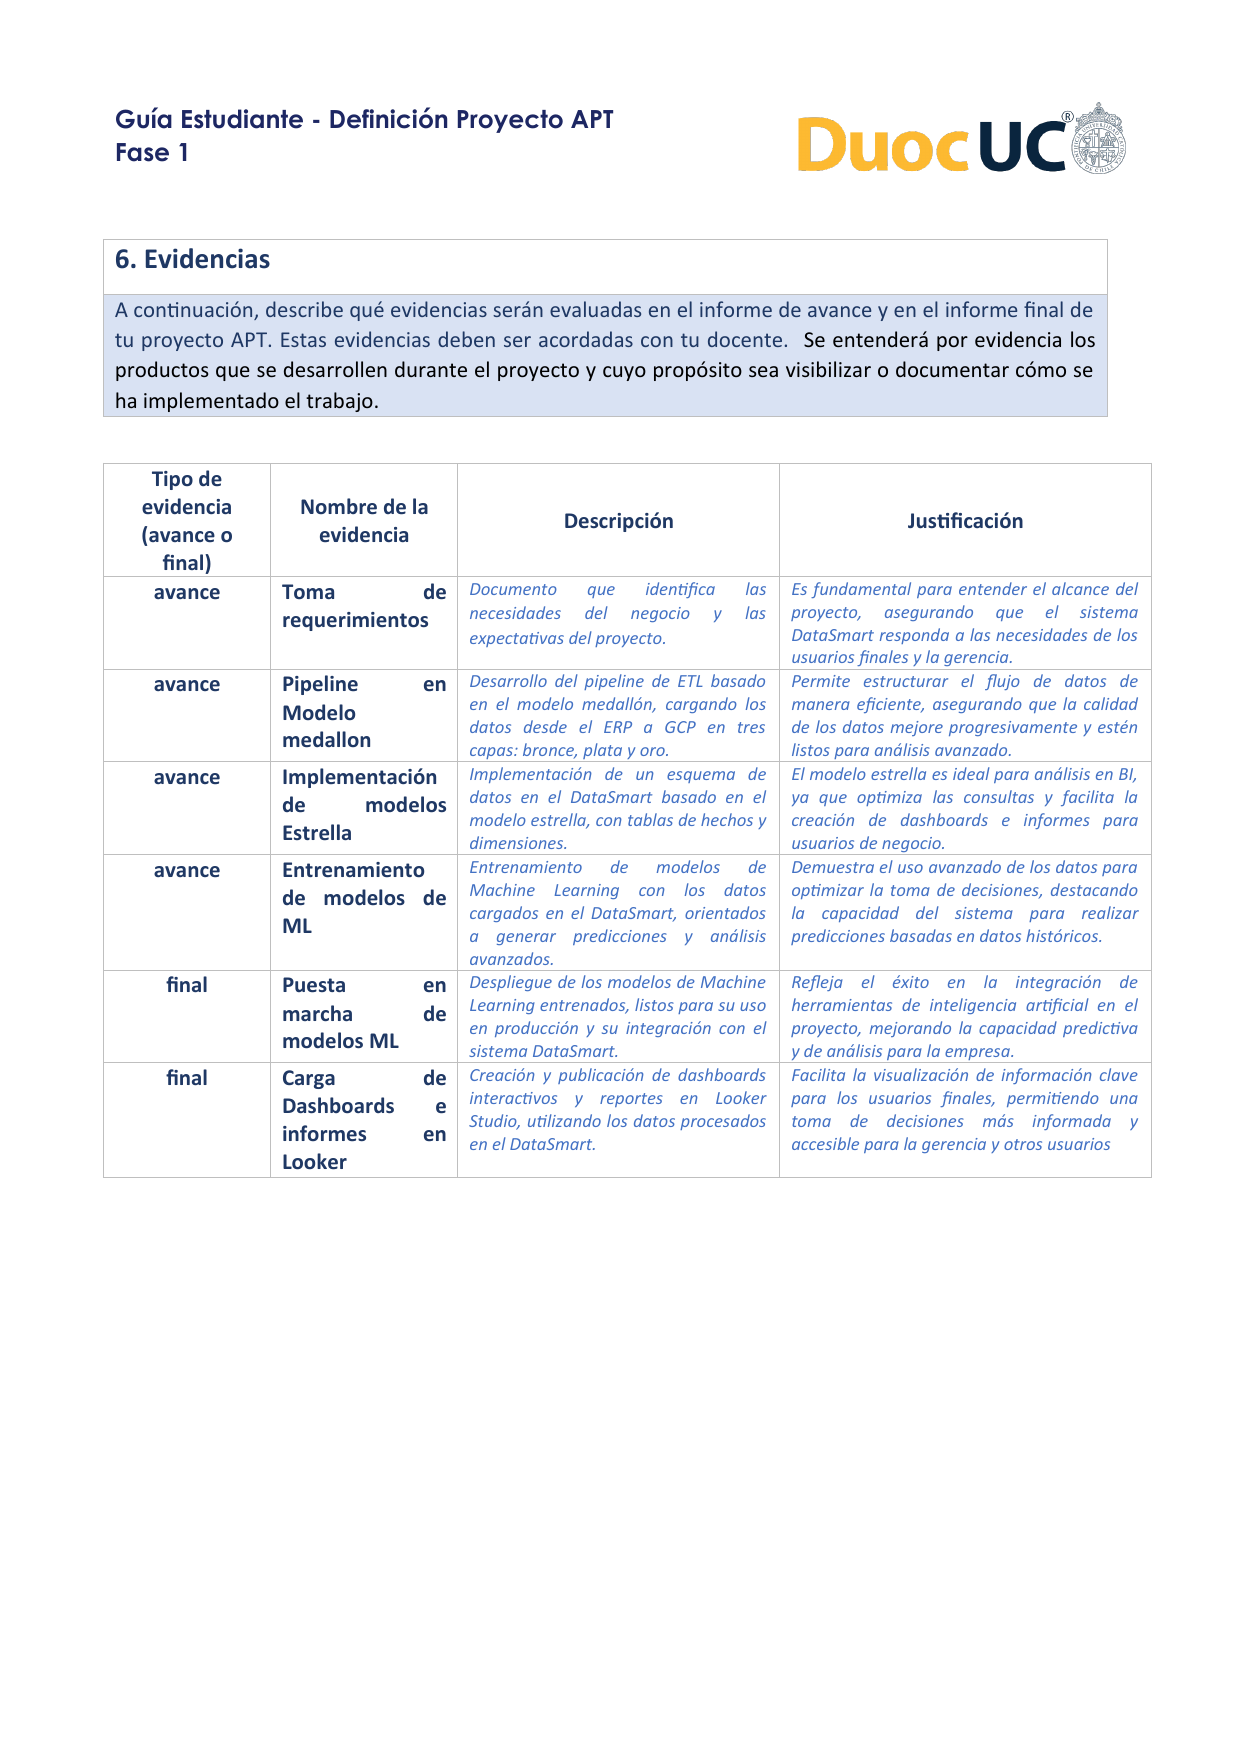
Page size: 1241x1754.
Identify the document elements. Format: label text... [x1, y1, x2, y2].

table_header Tipo de evidencia (avance o final) [104, 464, 270, 576]
table_cell Implementación de un esquema de datos en el DataSmart basado en el modelo estrella, con tablas de hechos y dimensiones. [458, 762, 779, 854]
table_cell final [104, 1063, 270, 1177]
table_cell Demuestra el uso avanzado de los datos para optimizar la toma de decisiones, destacando la capacidad del sistema para realizar predicciones basadas en datos históricos. [780, 855, 1151, 969]
table_cell Documento que identifica las necesidades del negocio y las expectativas del proyecto. [458, 577, 779, 668]
table_header Descripción [458, 464, 779, 576]
table_cell Entrenamiento de modelos de Machine Learning con los datos cargados en el DataSmart, orientados a generar predicciones y análisis avanzados. [458, 855, 779, 969]
table_header Nombre de la evidencia [271, 464, 457, 576]
table_cell Pipeline en Modelo medallon [271, 670, 457, 761]
table_header Justificación [780, 464, 1151, 576]
table_cell avance [104, 855, 270, 969]
table_cell Permite estructurar el flujo de datos de manera eficiente, asegurando que la calidad de los datos mejore progresivamente y estén listos para análisis avanzado. [780, 670, 1151, 761]
table_cell avance [104, 670, 270, 761]
table_cell El modelo estrella es ideal para análisis en BI, ya que optimiza las consultas y facilita la creación de dashboards e informes para usuarios de negocio. [780, 762, 1151, 854]
table_cell Facilita la visualización de información clave para los usuarios finales, permitiendo una toma de decisiones más informada y accesible para la gerencia y otros usuarios [780, 1063, 1151, 1177]
table_header 6. Evidencias [104, 240, 1107, 294]
table_cell Puesta en marcha de modelos ML [271, 971, 457, 1062]
table_cell Creación y publicación de dashboards interactivos y reportes en Looker Studio, utilizando los datos procesados en el DataSmart. [458, 1063, 779, 1177]
table_cell Despliegue de los modelos de Machine Learning entrenados, listos para su uso en producción y su integración con el sistema DataSmart. [458, 971, 779, 1062]
table_cell A continuación, describe qué evidencias serán evaluadas en el informe de avance y en el informe final de tu proyecto APT. Estas evidencias deben ser acordadas con tu docente. Se entenderá por evidencia los productos que se desarrollen durante el proyecto y cuyo propósito sea visibilizar o documentar cómo se ha implementado el trabajo. [104, 295, 1107, 416]
table_cell Toma de requerimientos [271, 577, 457, 668]
table_cell Implementación de modelos Estrella [271, 762, 457, 854]
picture [798, 102, 1126, 174]
table_cell Es fundamental para entender el alcance del proyecto, asegurando que el sistema DataSmart responda a las necesidades de los usuarios finales y la gerencia. [780, 577, 1151, 668]
table_cell final [104, 971, 270, 1062]
table_cell avance [104, 577, 270, 668]
table_cell Desarrollo del pipeline de ETL basado en el modelo medallón, cargando los datos desde el ERP a GCP en tres capas: bronce, plata y oro. [458, 670, 779, 761]
table_cell Entrenamiento de modelos de ML [271, 855, 457, 969]
table_cell avance [104, 762, 270, 854]
table_cell Refleja el éxito en la integración de herramientas de inteligencia artificial en el proyecto, mejorando la capacidad predictiva y de análisis para la empresa. [780, 971, 1151, 1062]
table_cell Carga de Dashboards e informes en Looker [271, 1063, 457, 1177]
